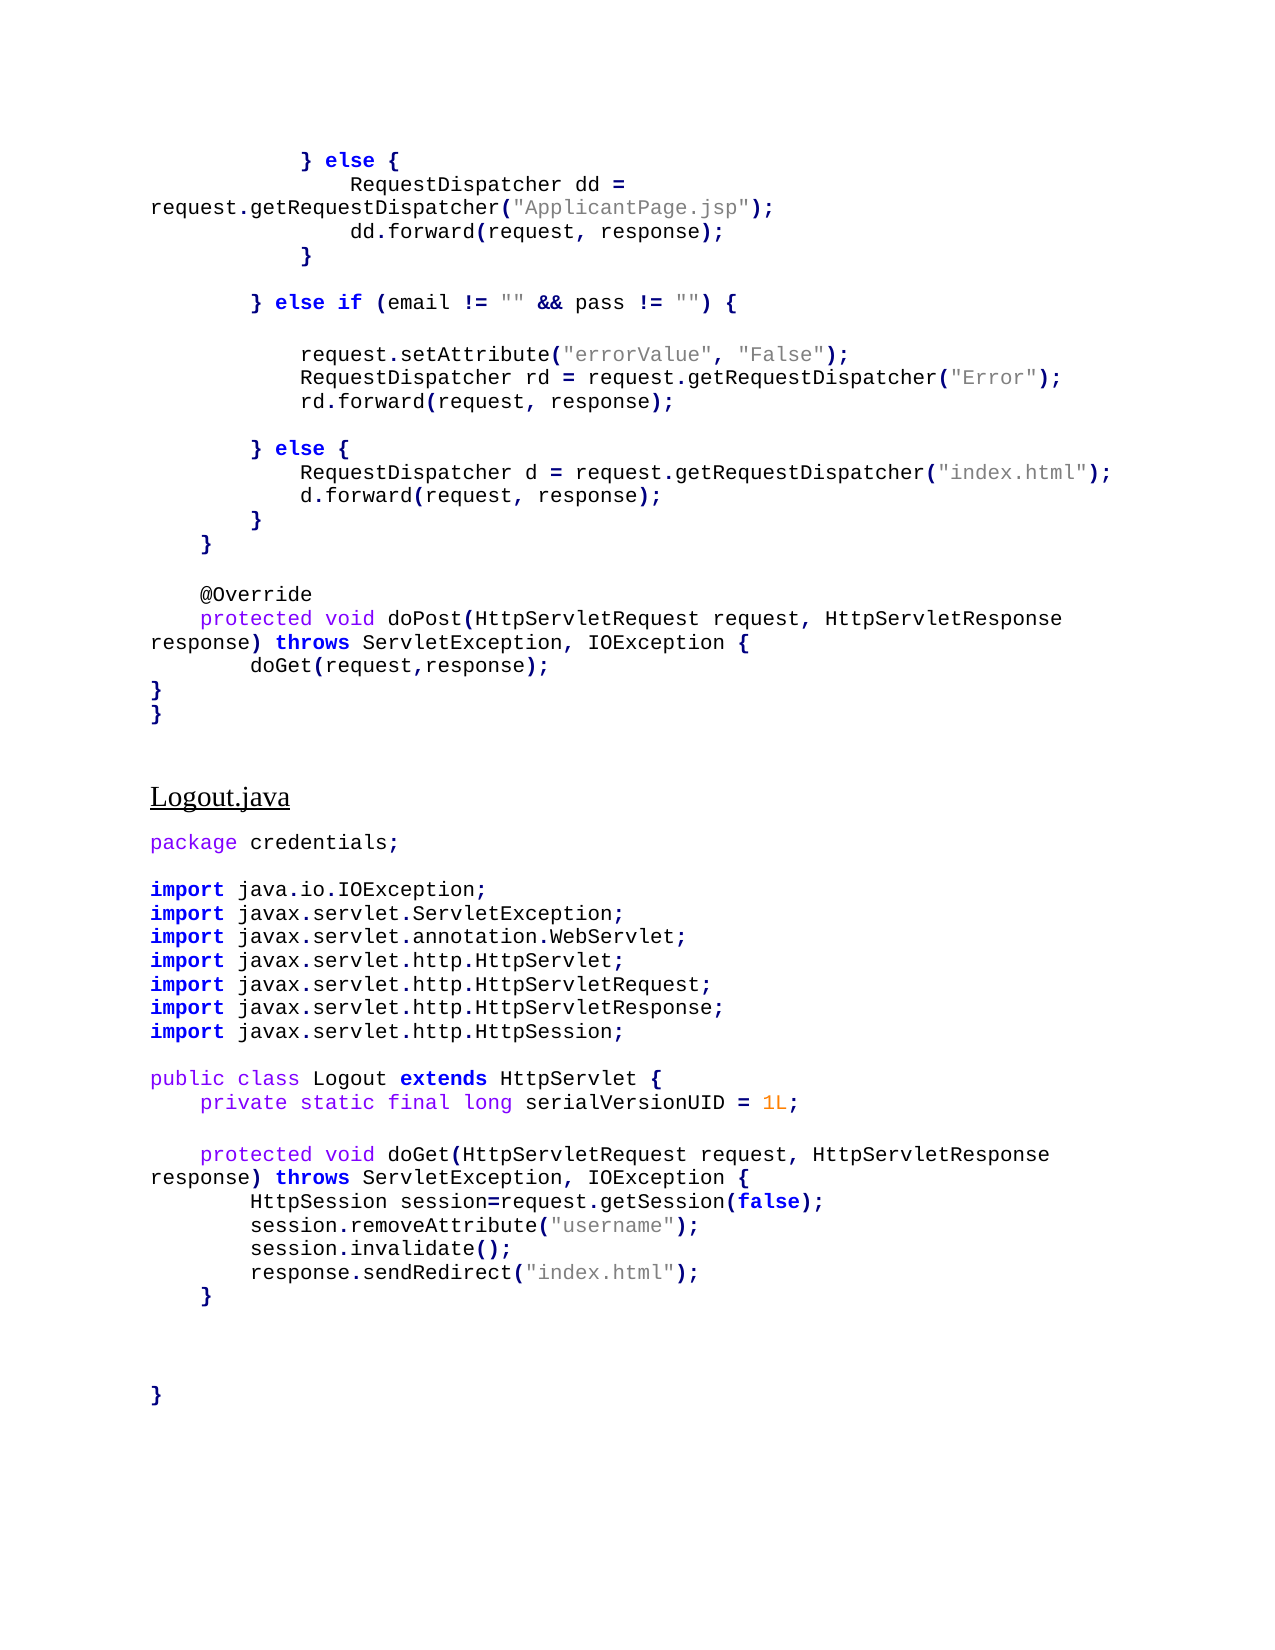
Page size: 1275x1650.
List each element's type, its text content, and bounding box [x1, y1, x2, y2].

text import java.io.IOException; [150, 879, 1125, 903]
text } else { [150, 150, 1125, 174]
text HttpSession session=request.getSession(false); [150, 1191, 1125, 1214]
text protected void doGet(HttpServletRequest request, HttpServletResponse response) throws ServletException, IOException { [150, 1144, 1125, 1191]
text RequestDispatcher dd = request.getRequestDispatcher("ApplicantPage.jsp"); [150, 174, 1125, 221]
text response.sendRedirect("index.html"); [150, 1262, 1125, 1286]
text import javax.servlet.annotation.WebServlet; [150, 926, 1125, 950]
text import javax.servlet.http.HttpSession; [150, 1021, 1125, 1045]
text public class Logout extends HttpServlet { [150, 1068, 1125, 1092]
text private static final long serialVersionUID = 1L; [150, 1092, 1125, 1116]
text package credentials; [150, 832, 1125, 856]
text protected void doPost(HttpServletRequest request, HttpServletResponse response) throws ServletException, IOException { [150, 608, 1125, 655]
text } else if (email != "" && pass != "") { [150, 292, 1125, 316]
text request.setAttribute("errorValue", "False"); [150, 343, 1125, 367]
text } [150, 244, 1125, 268]
text import javax.servlet.ServletException; [150, 903, 1125, 926]
text rd.forward(request, response); [150, 391, 1125, 414]
text import javax.servlet.http.HttpServletRequest; [150, 974, 1125, 997]
text } [150, 1286, 1125, 1309]
text dd.forward(request, response); [150, 221, 1125, 244]
text import javax.servlet.http.HttpServlet; [150, 950, 1125, 974]
text } [150, 509, 1125, 533]
text } [150, 533, 1125, 556]
text @Override [150, 584, 1125, 608]
text RequestDispatcher rd = request.getRequestDispatcher("Error"); [150, 367, 1125, 391]
text RequestDispatcher d = request.getRequestDispatcher("index.html"); [150, 462, 1125, 485]
text d.forward(request, response); [150, 485, 1125, 509]
text } else { [150, 438, 1125, 462]
text Logout.java [150, 779, 1125, 813]
text } [150, 1384, 1125, 1408]
text } [150, 679, 1125, 703]
text } [150, 703, 1125, 726]
text session.removeAttribute("username"); [150, 1214, 1125, 1238]
text session.invalidate(); [150, 1238, 1125, 1262]
text doGet(request,response); [150, 655, 1125, 679]
text import javax.servlet.http.HttpServletResponse; [150, 997, 1125, 1021]
